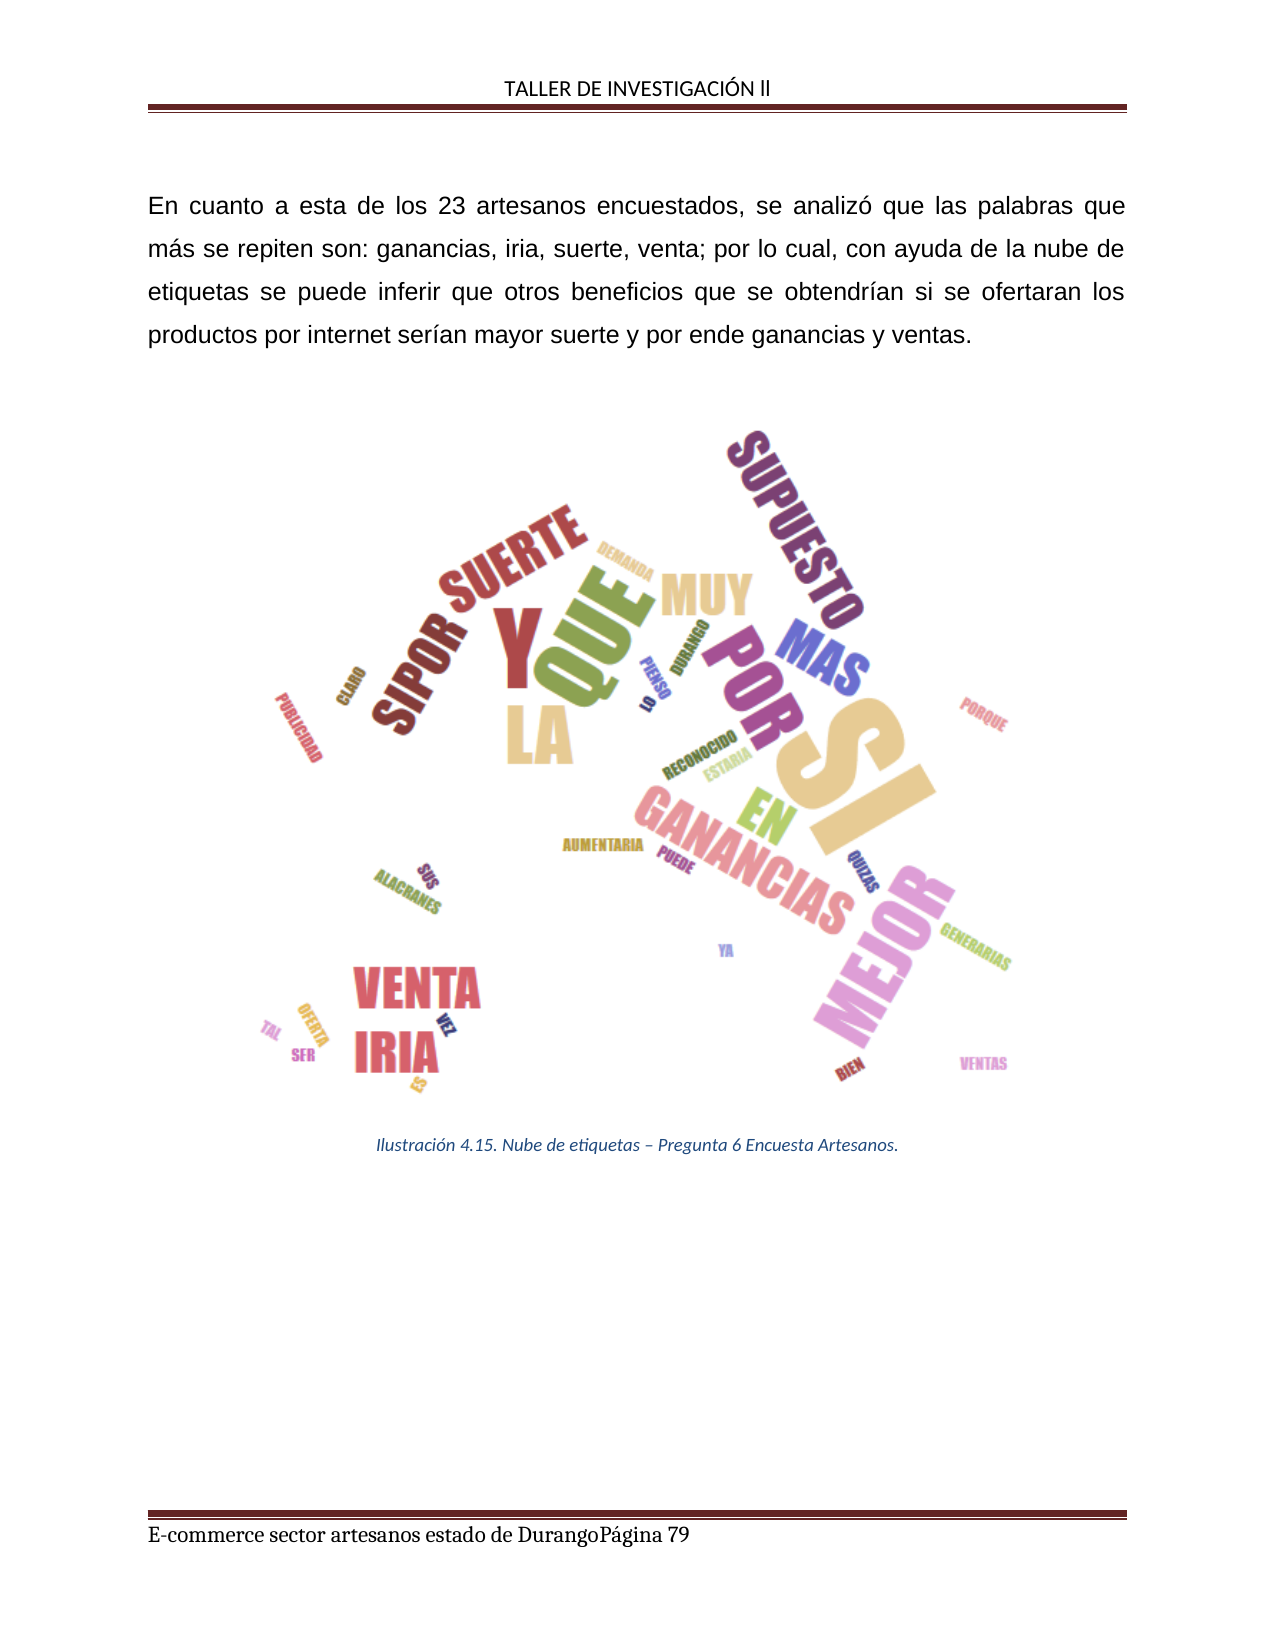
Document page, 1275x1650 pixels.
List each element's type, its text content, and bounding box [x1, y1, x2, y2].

picture [247, 420, 1028, 1134]
text En cuanto a esta de los 23 artesanos encuestados, se analizó que las palabras que más se repiten son: ganancias, iria, suerte, venta; por lo cual, con ayuda de la nube de etiquetas se puede inferir que otros beneficios que se obtendrían si se ofertaran los productos por internet serían mayor suerte y por ende ganancias y ventas. [148, 191, 1127, 349]
text Ilustración 4.11. Nube de etiquetas – Pregunta 6 Encuesta Artesanos. [148, 1133, 1127, 1156]
